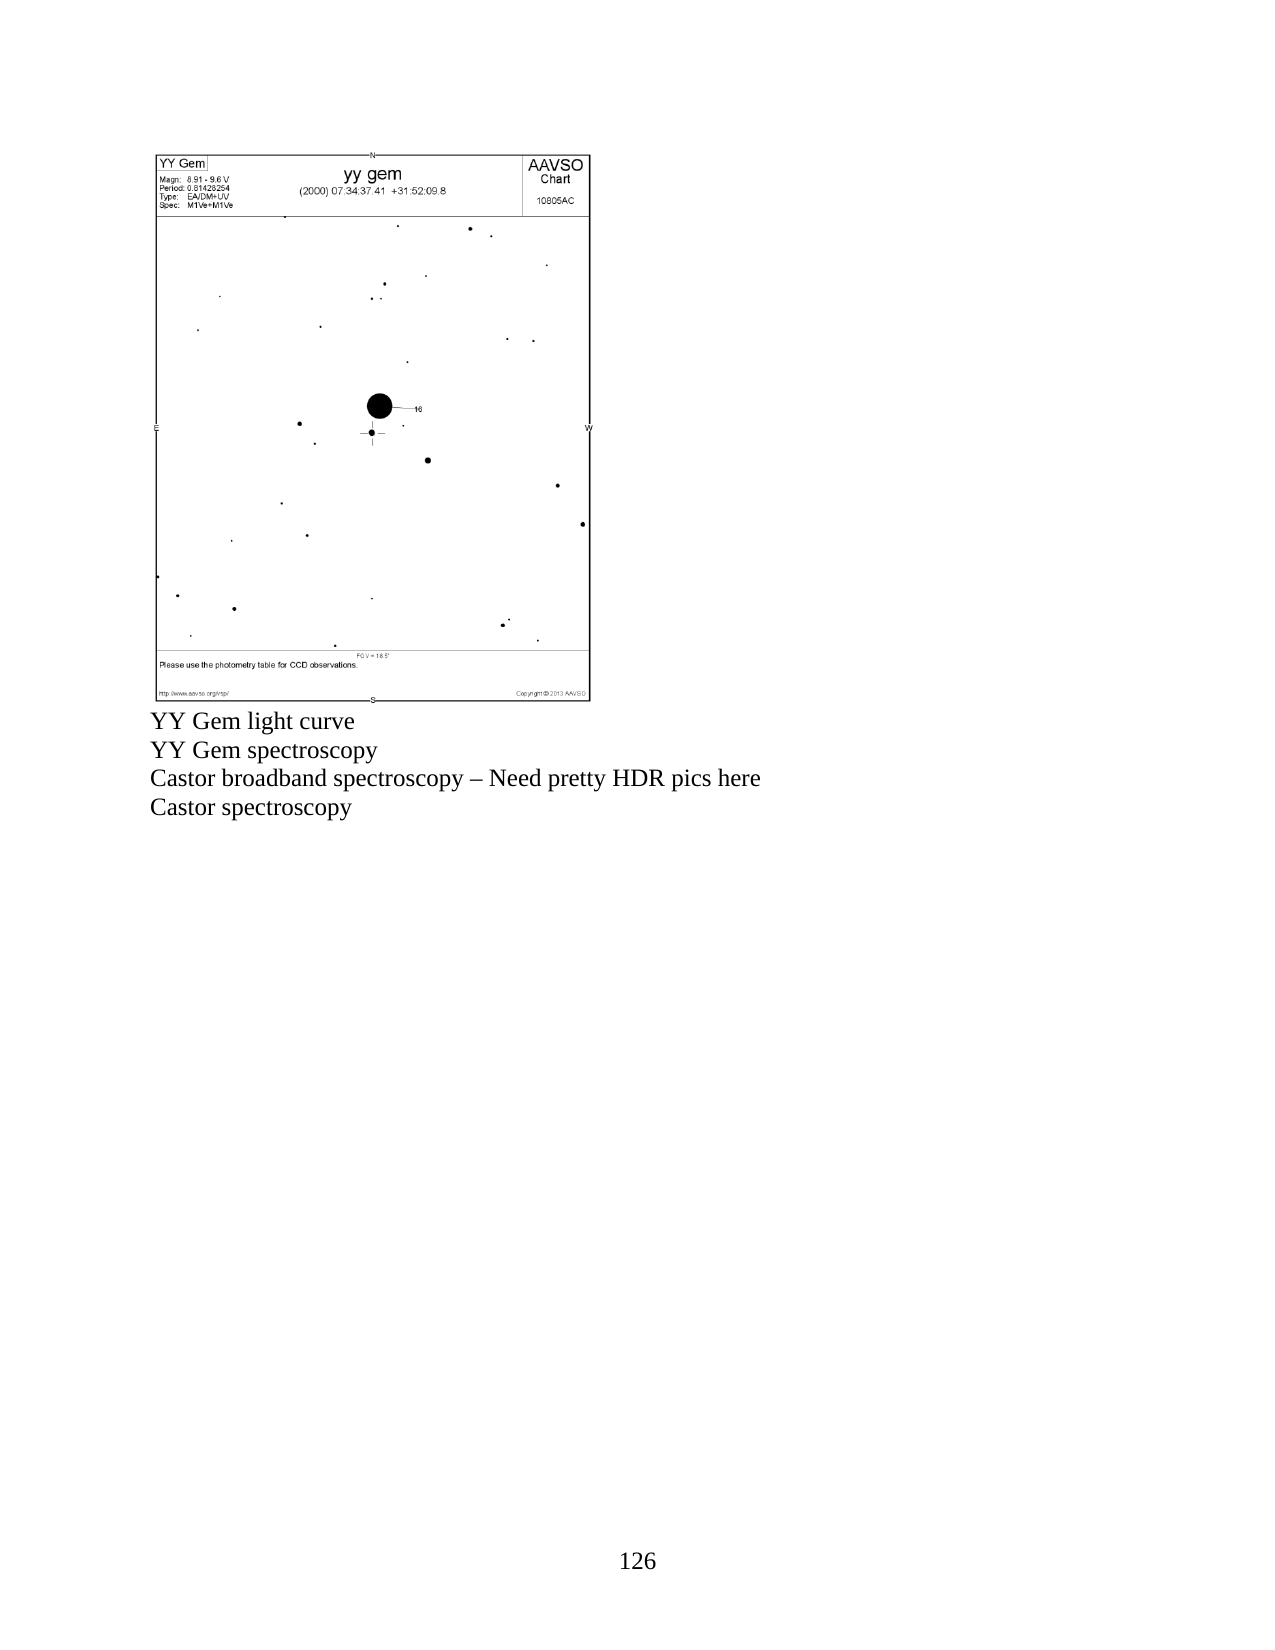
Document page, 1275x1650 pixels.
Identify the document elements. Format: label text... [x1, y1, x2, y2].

text YY Gem spectroscopy [150, 735, 1125, 763]
text YY Gem light curve [150, 706, 1125, 735]
text Castor broadband spectroscopy – Need pretty HDR pics here [150, 763, 1125, 792]
picture [150, 150, 595, 706]
text Castor spectroscopy [150, 792, 1125, 821]
